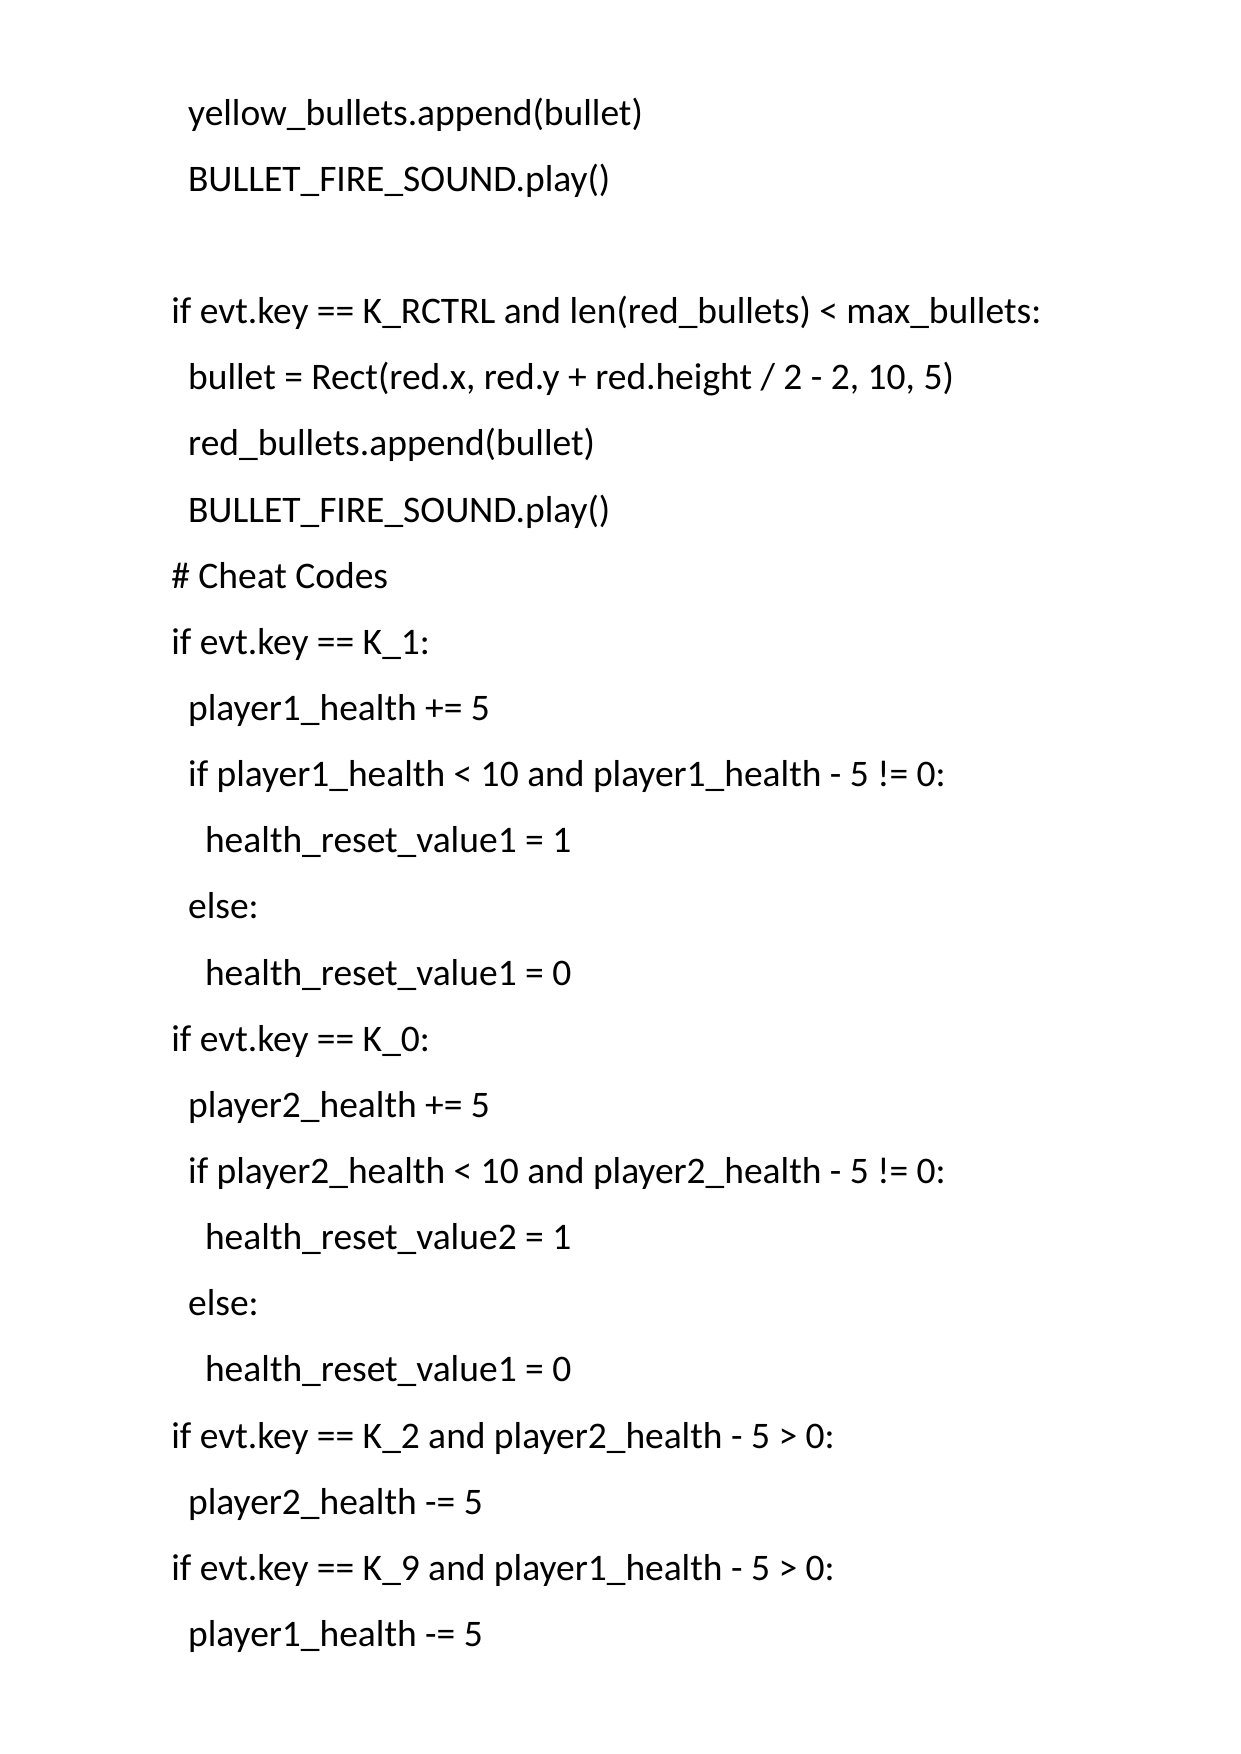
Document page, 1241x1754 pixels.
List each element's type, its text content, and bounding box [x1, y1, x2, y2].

text if evt.key == K_9 and player1_health - 5 > 0: [89, 1544, 1167, 1590]
text if evt.key == K_1: [89, 618, 1167, 664]
text player2_health += 5 [89, 1081, 1167, 1127]
text if evt.key == K_0: [89, 1015, 1167, 1061]
text player1_health += 5 [89, 684, 1167, 730]
text if player1_health < 10 and player1_health - 5 != 0: [89, 750, 1167, 796]
text player1_health -= 5 [89, 1610, 1167, 1656]
text if player2_health < 10 and player2_health - 5 != 0: [89, 1147, 1167, 1193]
text yellow_bullets.append(bullet) [89, 89, 1167, 134]
text if evt.key == K_RCTRL and len(red_bullets) < max_bullets: [89, 287, 1167, 333]
text red_bullets.append(bullet) [89, 419, 1167, 465]
text health_reset_value1 = 1 [89, 816, 1167, 862]
text health_reset_value1 = 0 [89, 1345, 1167, 1391]
text else: [89, 1279, 1167, 1325]
text health_reset_value2 = 1 [89, 1213, 1167, 1259]
text # Cheat Codes [89, 552, 1167, 597]
text health_reset_value1 = 0 [89, 948, 1167, 994]
text if evt.key == K_2 and player2_health - 5 > 0: [89, 1412, 1167, 1457]
text player2_health -= 5 [89, 1478, 1167, 1523]
text else: [89, 882, 1167, 928]
text BULLET_FIRE_SOUND.play() [89, 486, 1167, 531]
text BULLET_FIRE_SOUND.play() [89, 155, 1167, 201]
text bullet = Rect(red.x, red.y + red.height / 2 - 2, 10, 5) [89, 353, 1167, 399]
